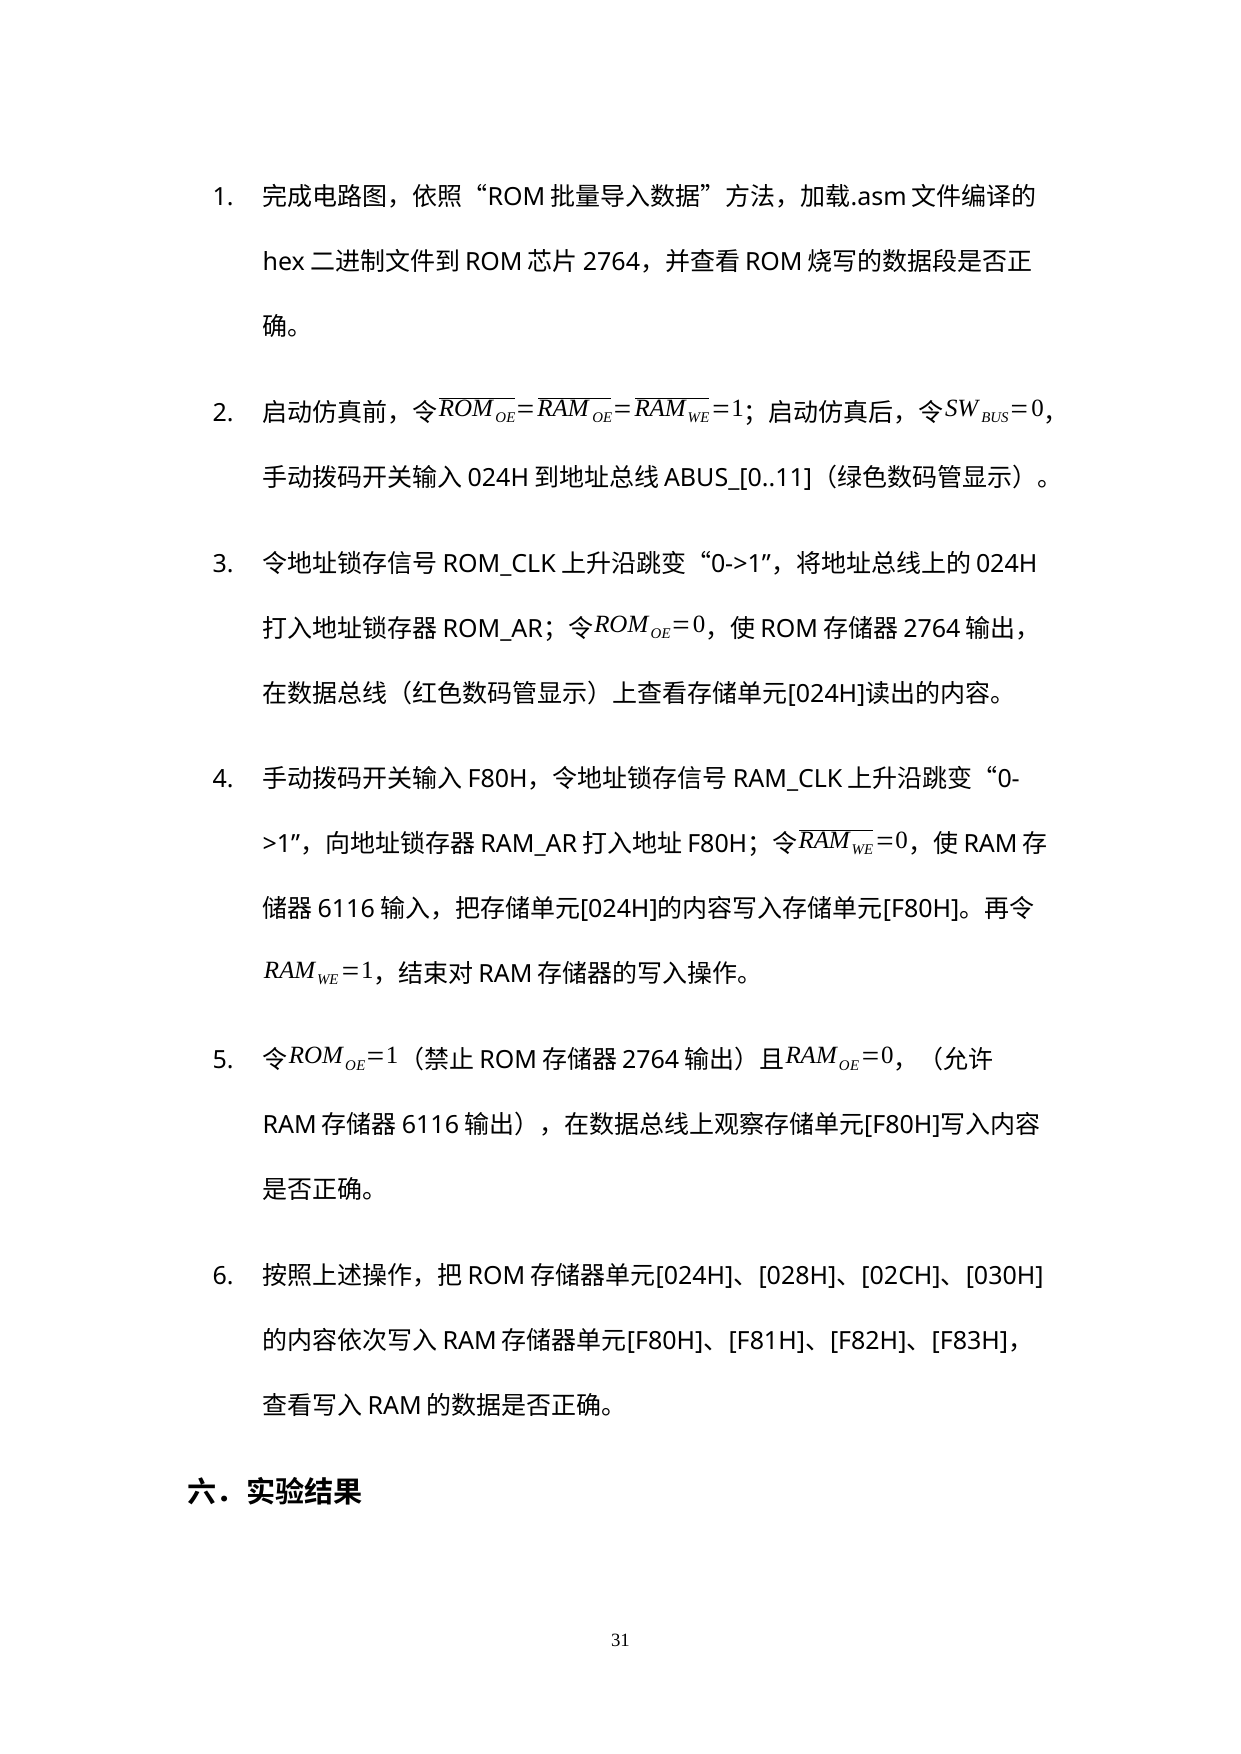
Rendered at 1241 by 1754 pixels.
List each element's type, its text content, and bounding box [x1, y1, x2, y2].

list 按照上述操作，把ROM存储器单元[024H]、[028H]、[02CH]、[030H]的内容依次写入RAM存储器单元[F80H]、[F81H]、[F82H]、[F83H]，查看写入RAM的数据是否正确。 [212, 1241, 1053, 1436]
list 令（禁止ROM存储器2764输出）且，（允许RAM存储器6116输出），在数据总线上观察存储单元[F80H]写入内容是否正确。 [212, 1025, 1053, 1220]
text 六．实验结果 [187, 1457, 1053, 1522]
list 启动仿真前，令；启动仿真后，令，手动拨码开关输入024H到地址总线ABUS_[0..11]（绿色数码管显示）。 [212, 378, 1053, 508]
list 完成电路图，依照“ROM批量导入数据”方法，加载.asm文件编译的hex二进制文件到ROM芯片2764，并查看ROM烧写的数据段是否正确。 [212, 162, 1053, 357]
list 令地址锁存信号ROM_CLK上升沿跳变“0->1”，将地址总线上的024H打入地址锁存器ROM_AR；令，使ROM存储器2764输出，在数据总线（红色数码管显示）上查看存储单元[024H]读出的内容。 [212, 529, 1053, 724]
list 手动拨码开关输入F80H，令地址锁存信号RAM_CLK上升沿跳变“0->1”，向地址锁存器RAM_AR打入地址F80H；令，使RAM存储器6116输入，把存储单元[024H]的内容写入存储单元[F80H]。再令，结束对RAM存储器的写入操作。 [212, 744, 1053, 1004]
